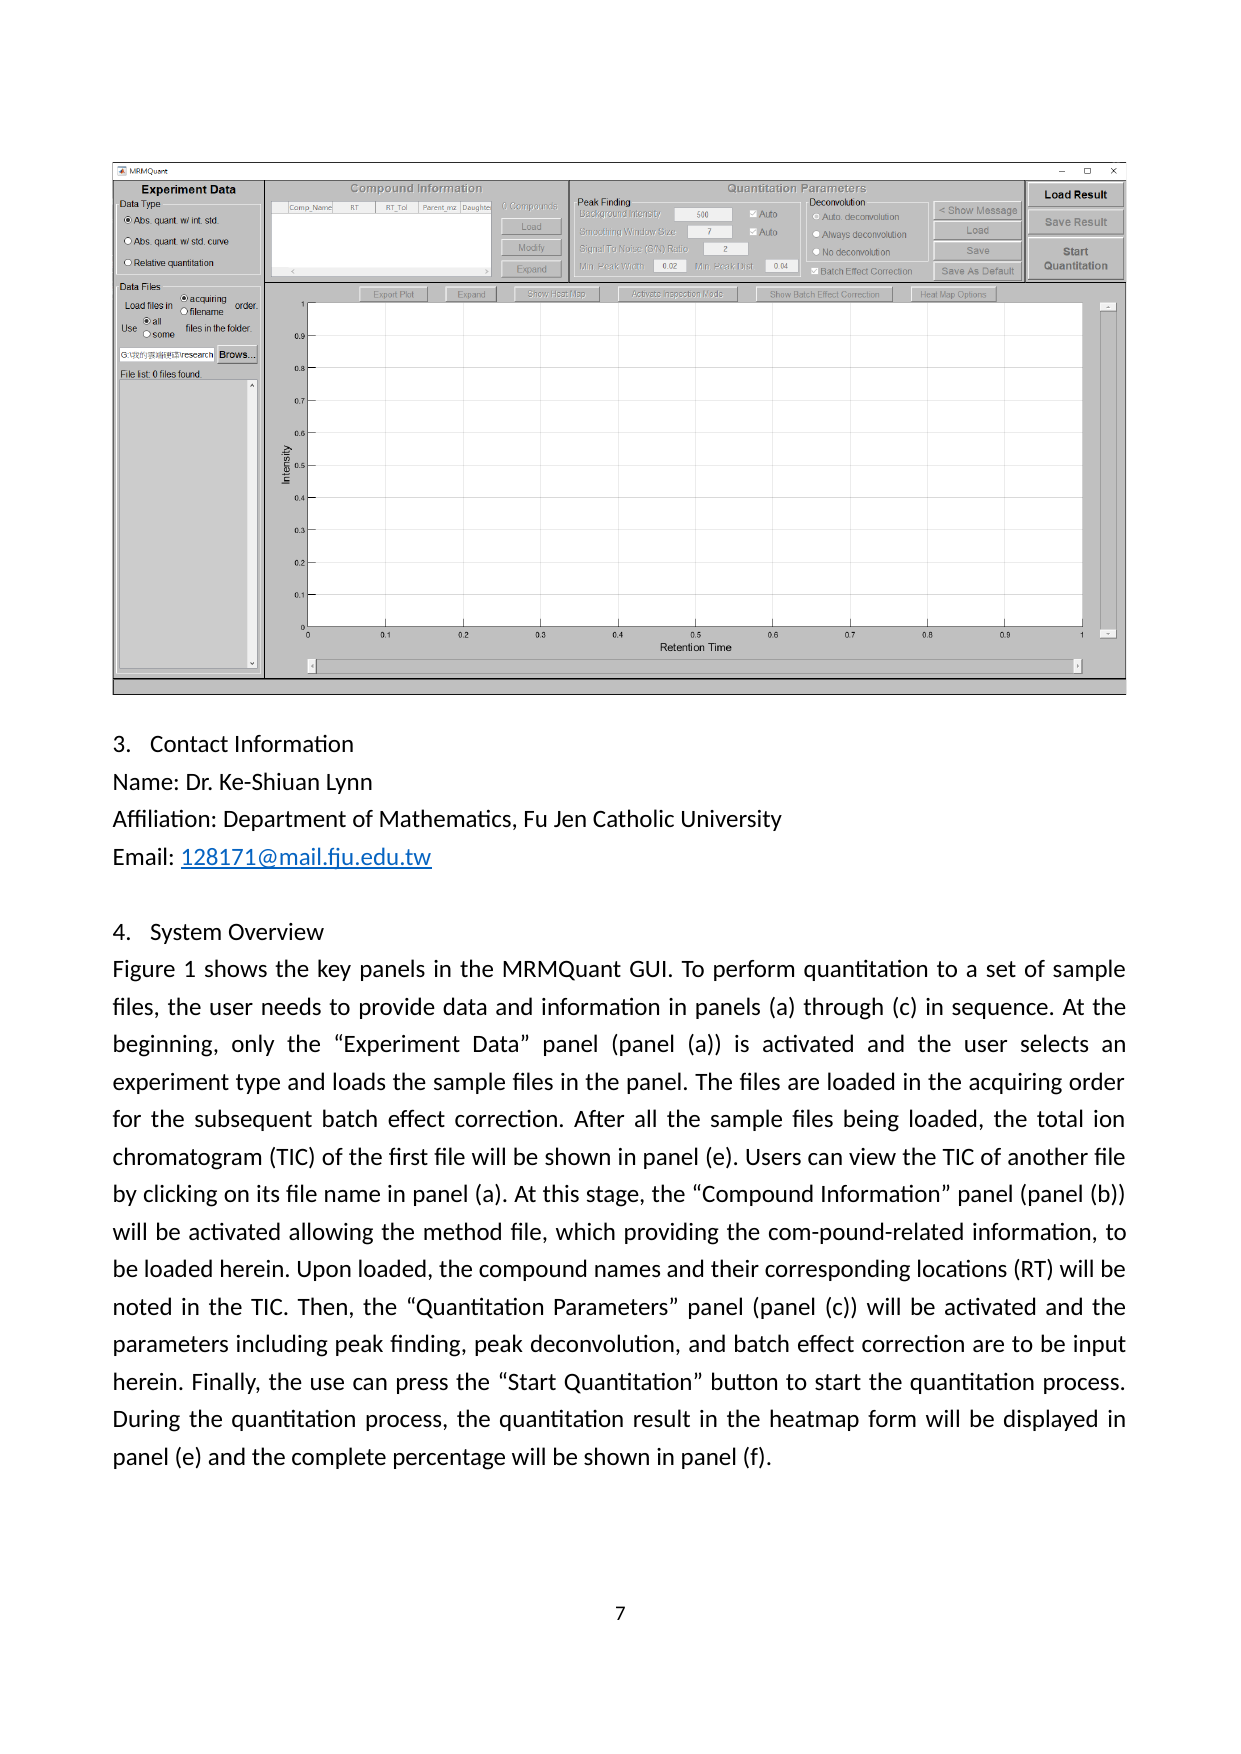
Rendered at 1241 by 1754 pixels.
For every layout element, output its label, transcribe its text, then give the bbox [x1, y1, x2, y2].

text Affiliation: Department of Mathematics, Fu Jen Catholic University [112, 800, 1128, 837]
text Name: Dr. Ke-Shiuan Lynn [112, 762, 1128, 800]
list Contact Information [112, 725, 1128, 762]
picture [112, 162, 1127, 695]
text Email: 128171@mail.fju.edu.tw [112, 837, 1128, 875]
list System Overview [112, 912, 1128, 950]
text Figure 1 shows the key panels in the MRMQuant GUI. To perform quantitation to a set of sample files, the user needs to provide data and information in panels (a) through (c) in sequence. At the beginning, only the “Experiment Data” panel (panel (a)) is activated and the user selects an experiment type and loads the sample files in the panel. The files are loaded in the acquiring order for the subsequent batch effect correction. After all the sample files being loaded, the total ion chromatogram (TIC) of the first file will be shown in panel (e). Users can view the TIC of another file by clicking on its file name in panel (a). At this stage, the “Compound Information” panel (panel (b)) will be activated allowing the method file, which providing the com-pound-related information, to be loaded herein. Upon loaded, the compound names and their corresponding locations (RT) will be noted in the TIC. Then, the “Quantitation Parameters” panel (panel (c)) will be activated and the parameters including peak finding, peak deconvolution, and batch effect correction are to be input herein. Finally, the use can press the “Start Quantitation” button to start the quantitation process. During the quantitation process, the quantitation result in the heatmap form will be displayed in panel (e) and the complete percentage will be shown in panel (f). [112, 950, 1128, 1475]
